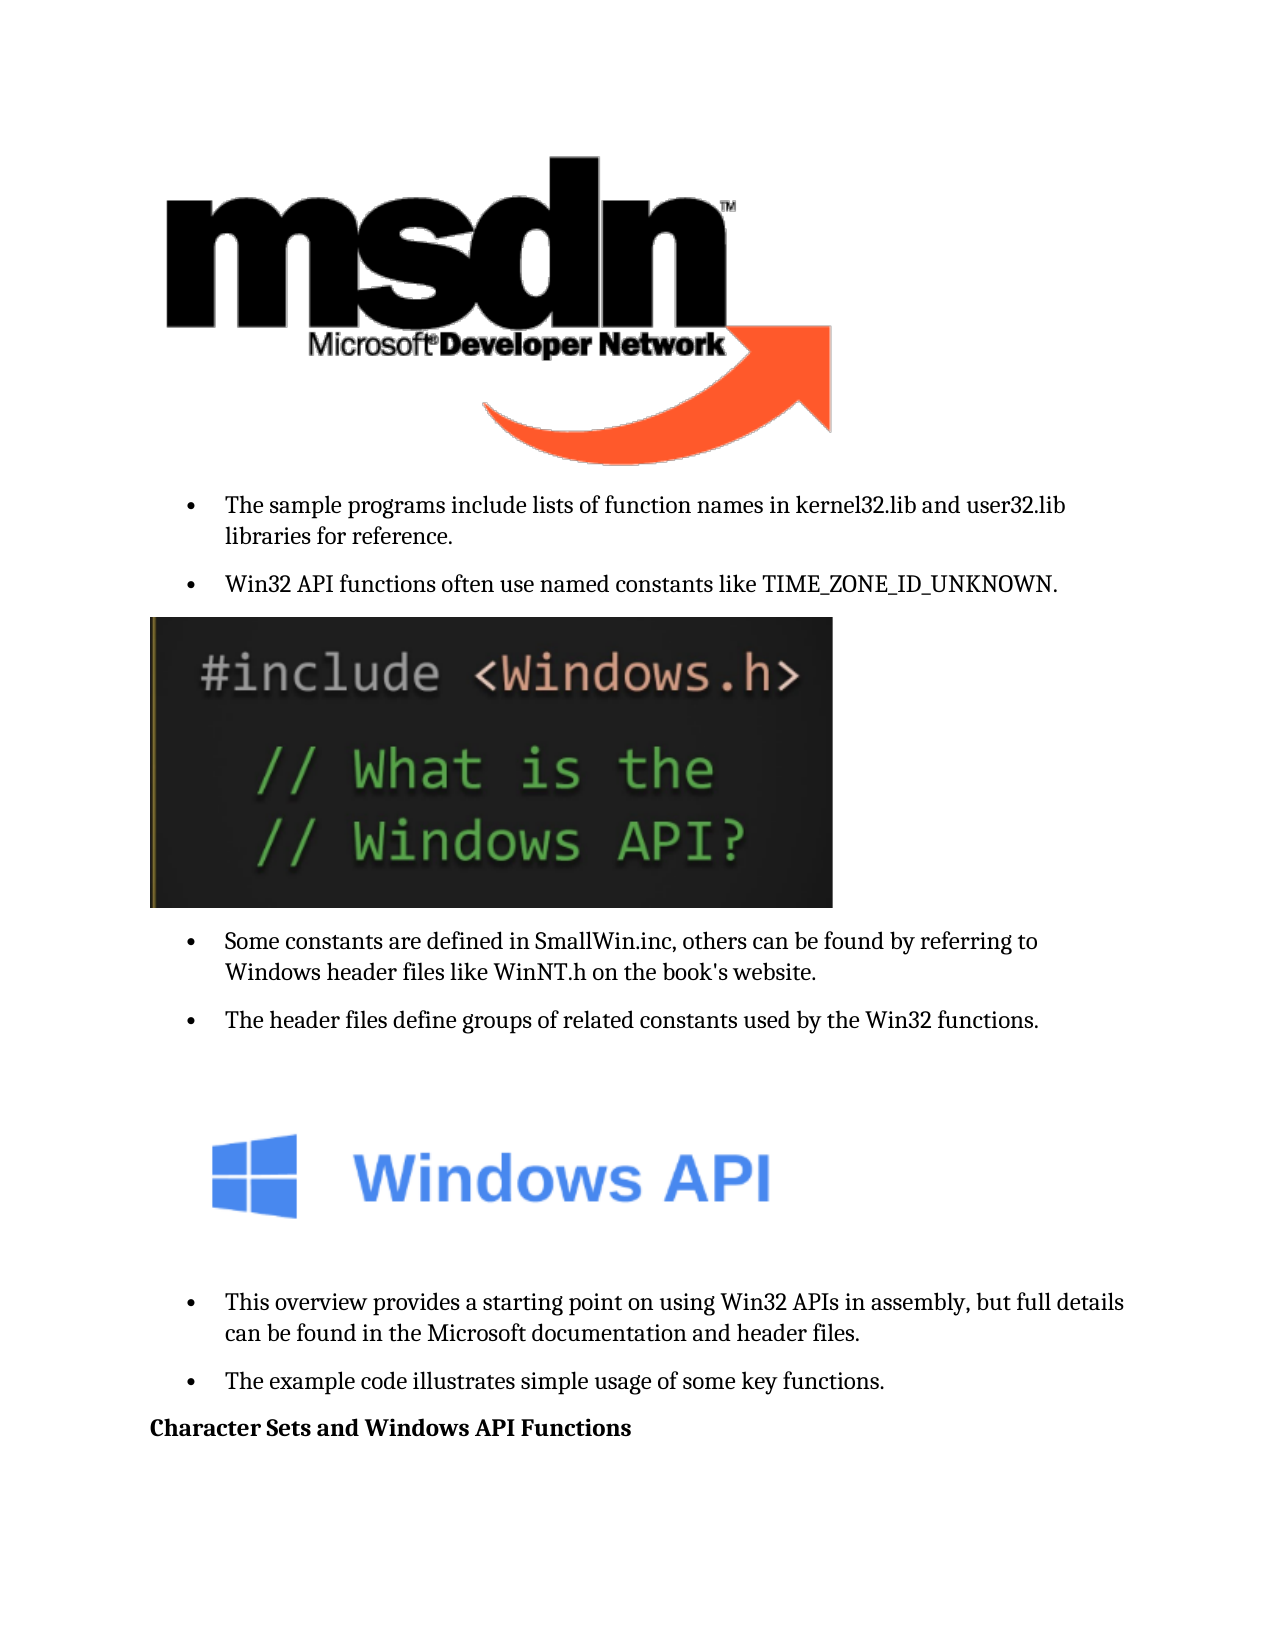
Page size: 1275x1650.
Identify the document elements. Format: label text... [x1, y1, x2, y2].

picture [150, 1053, 821, 1269]
list This overview provides a starting point on using Win32 APIs in assembly, but full details can be found in the Microsoft documentation and header files. [187, 1288, 1125, 1348]
list The sample programs include lists of function names in kernel32.lib and user32.lib libraries for reference. [187, 491, 1125, 551]
list Some constants are defined in SmallWin.inc, others can be found by referring to Windows header files like WinNT.h on the book's website. [187, 927, 1125, 987]
list The example code illustrates simple usage of some key functions. [187, 1367, 1125, 1395]
list The header files define groups of related constants used by the Win32 functions. [187, 1006, 1125, 1034]
picture [150, 617, 833, 908]
picture [150, 150, 847, 472]
text Character Sets and Windows API Functions [150, 1414, 1125, 1443]
list Win32 API functions often use named constants like TIME_ZONE_ID_UNKNOWN. [187, 569, 1125, 598]
